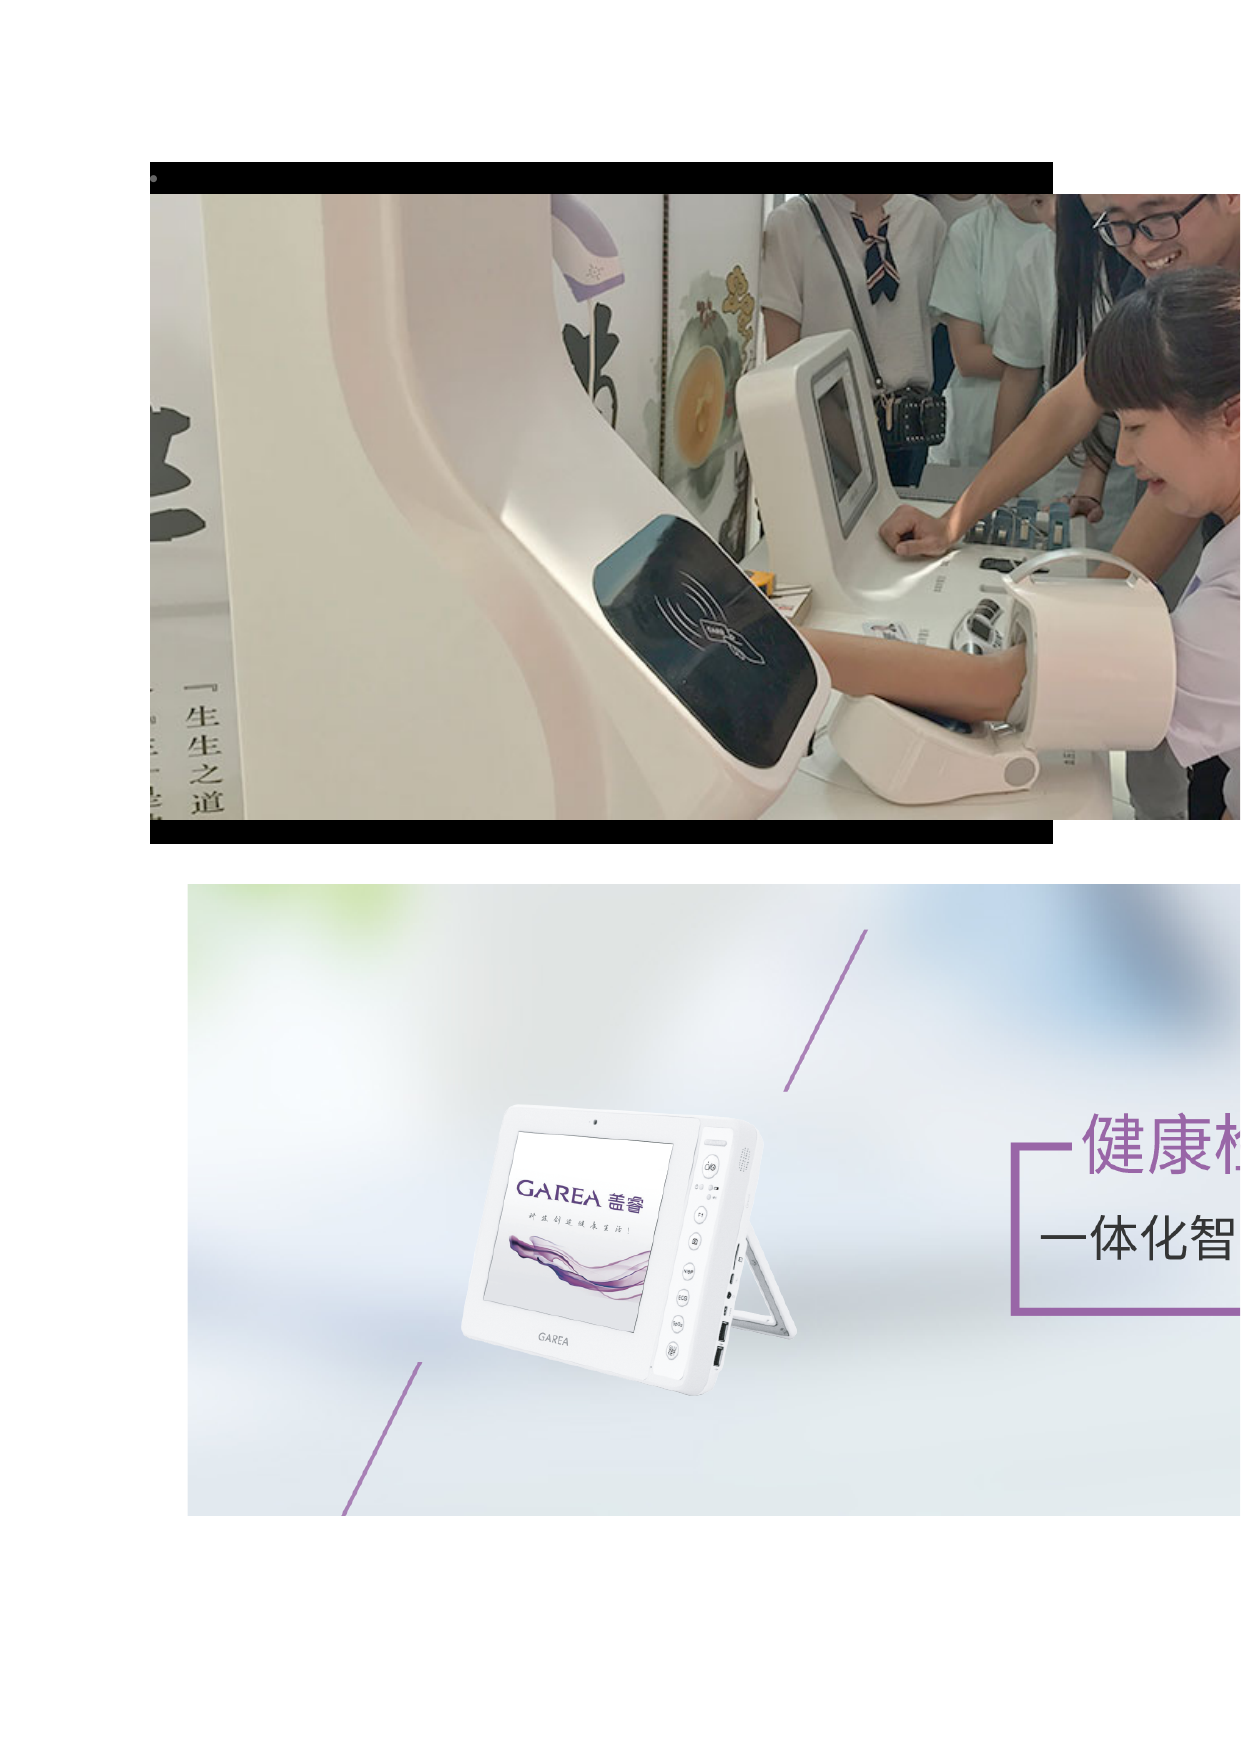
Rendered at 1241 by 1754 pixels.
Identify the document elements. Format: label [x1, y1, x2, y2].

picture [150, 194, 1241, 820]
picture [187, 884, 1241, 1516]
